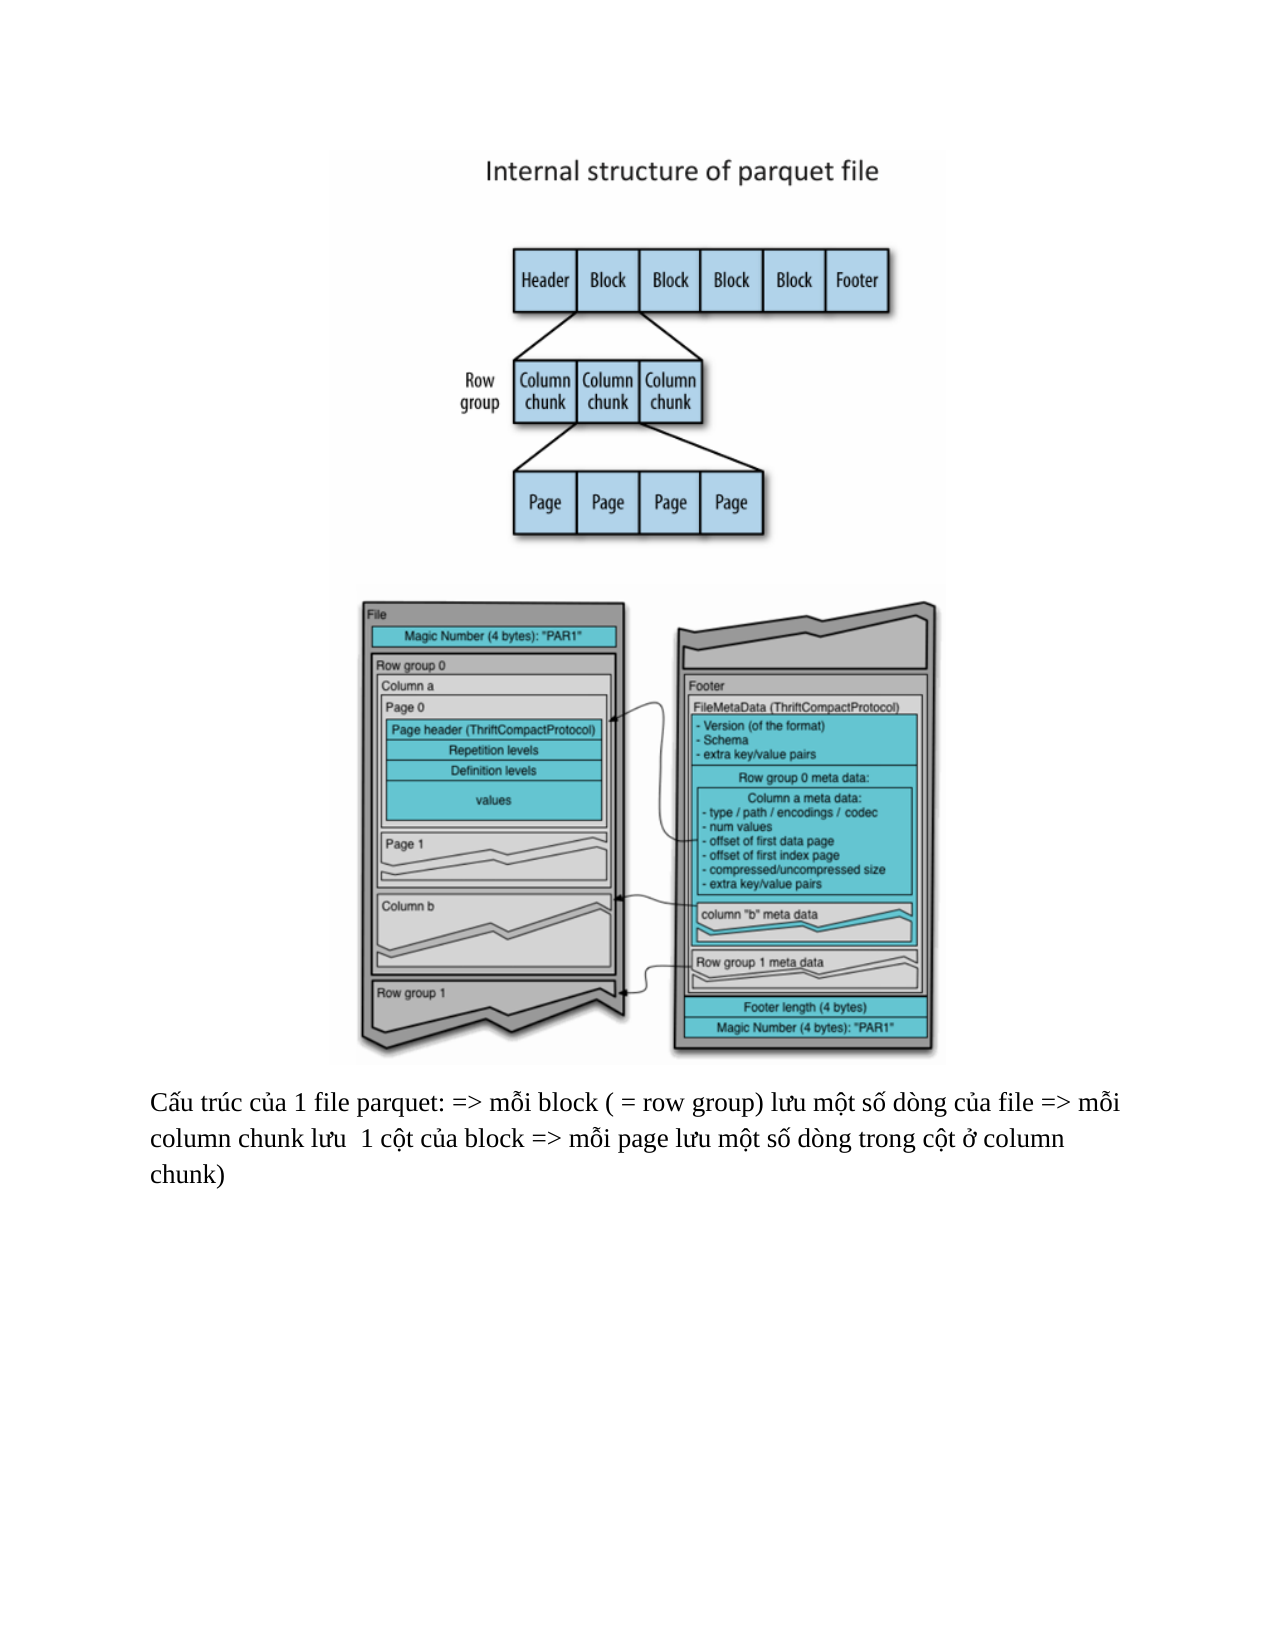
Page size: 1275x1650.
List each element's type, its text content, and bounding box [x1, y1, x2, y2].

picture [328, 150, 947, 1065]
text Cấu trúc của 1 file parquet: => mỗi block ( = row group) lưu một số dòng của file => mỗi column chunk lưu 1 cột của block => mỗi page lưu một số dòng trong cột ở column chunk) [150, 1086, 1125, 1189]
